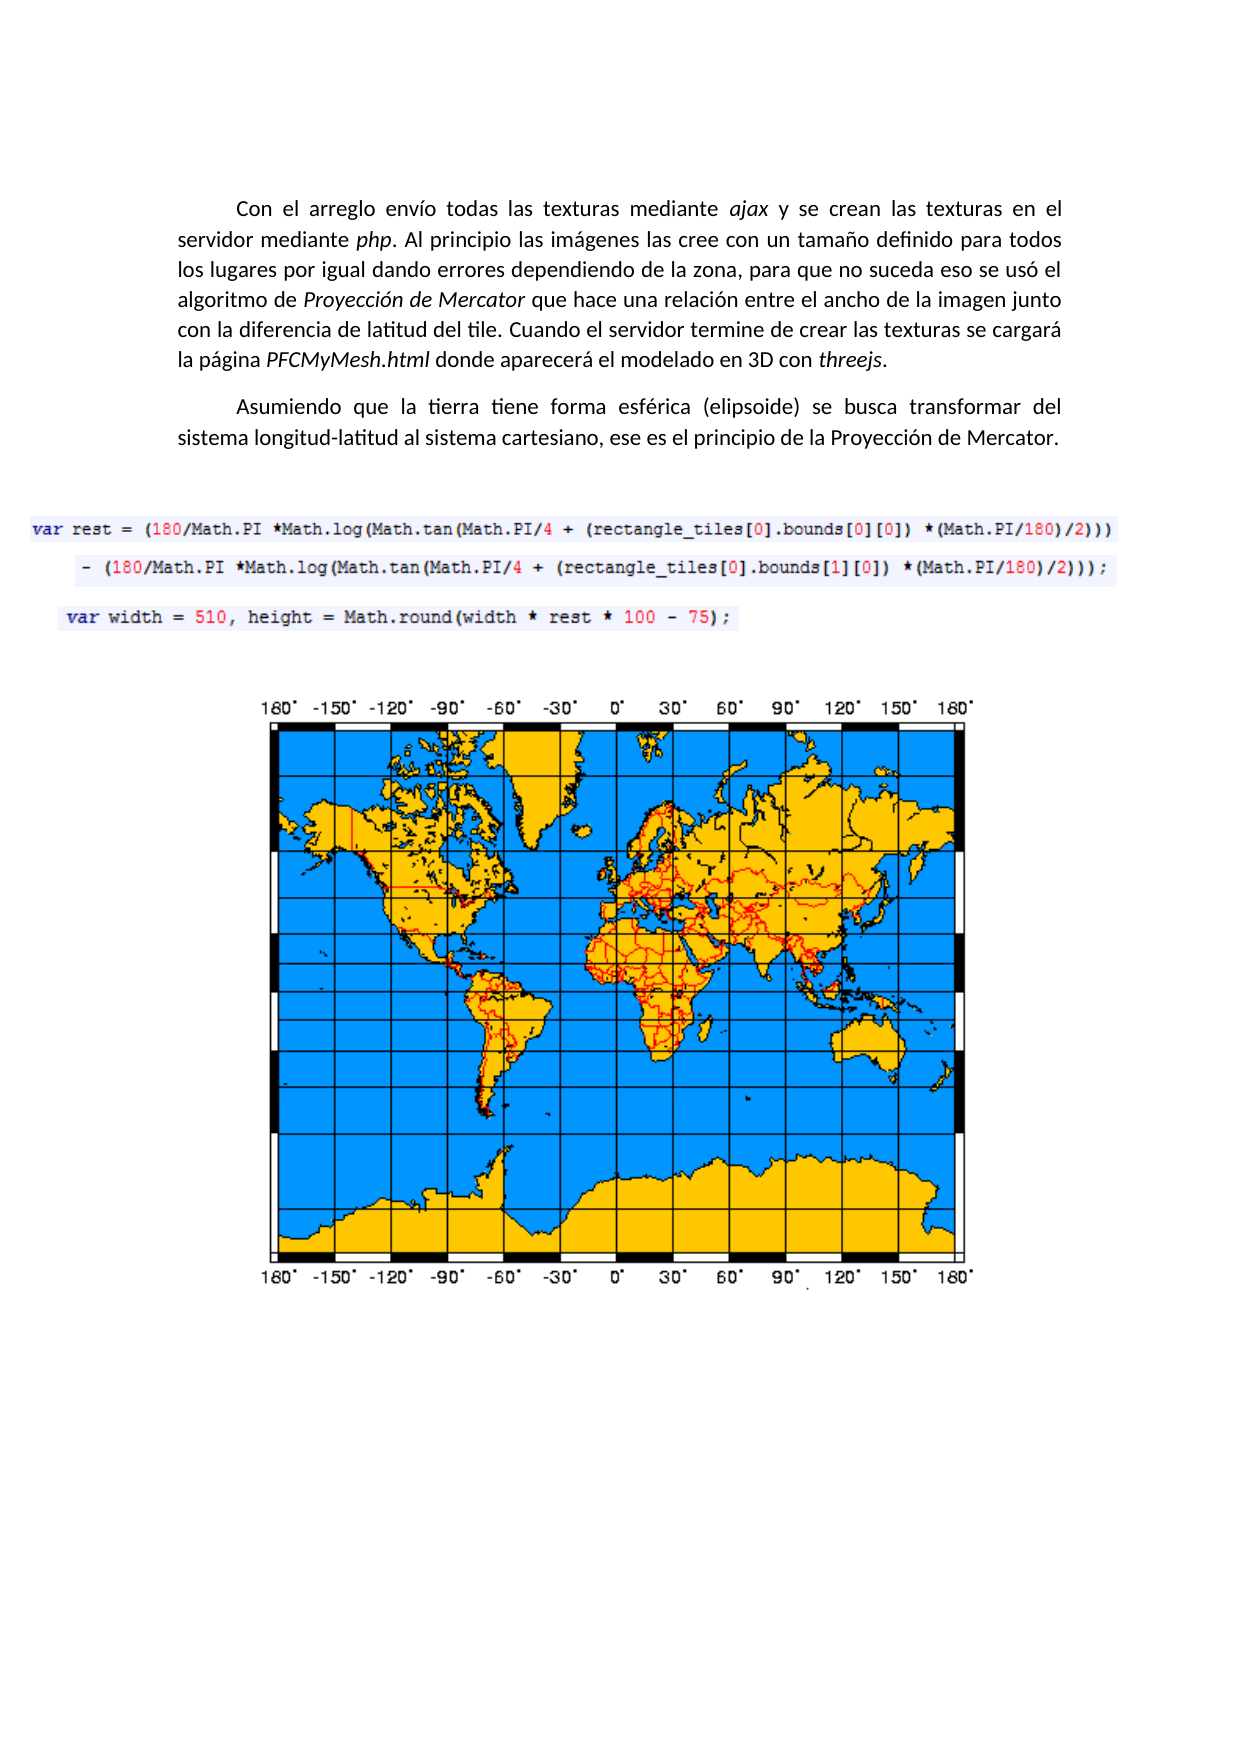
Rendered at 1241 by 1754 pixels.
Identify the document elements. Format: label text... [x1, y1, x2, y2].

picture [30, 516, 1119, 542]
picture [246, 699, 995, 1293]
text Asumiendo que la tierra tiene forma esférica (elipsoide) se busca transformar del sistema longitud-latitud al sistema cartesiano, ese es el principio de la Proyección de Mercator. [177, 392, 1063, 451]
picture [74, 555, 1117, 587]
picture [57, 606, 739, 631]
text Con el arreglo envío todas las texturas mediante ajax y se crean las texturas en el servidor mediante php. Al principio las imágenes las cree con un tamaño definido para todos los lugares por igual dando errores dependiendo de la zona, para que no suceda eso se usó el algoritmo de Proyección de Mercator que hace una relación entre el ancho de la imagen junto con la diferencia de latitud del tile. Cuando el servidor termine de crear las texturas se cargará la página PFCMyMesh.html donde aparecerá el modelado en 3D con threejs. [177, 194, 1063, 373]
